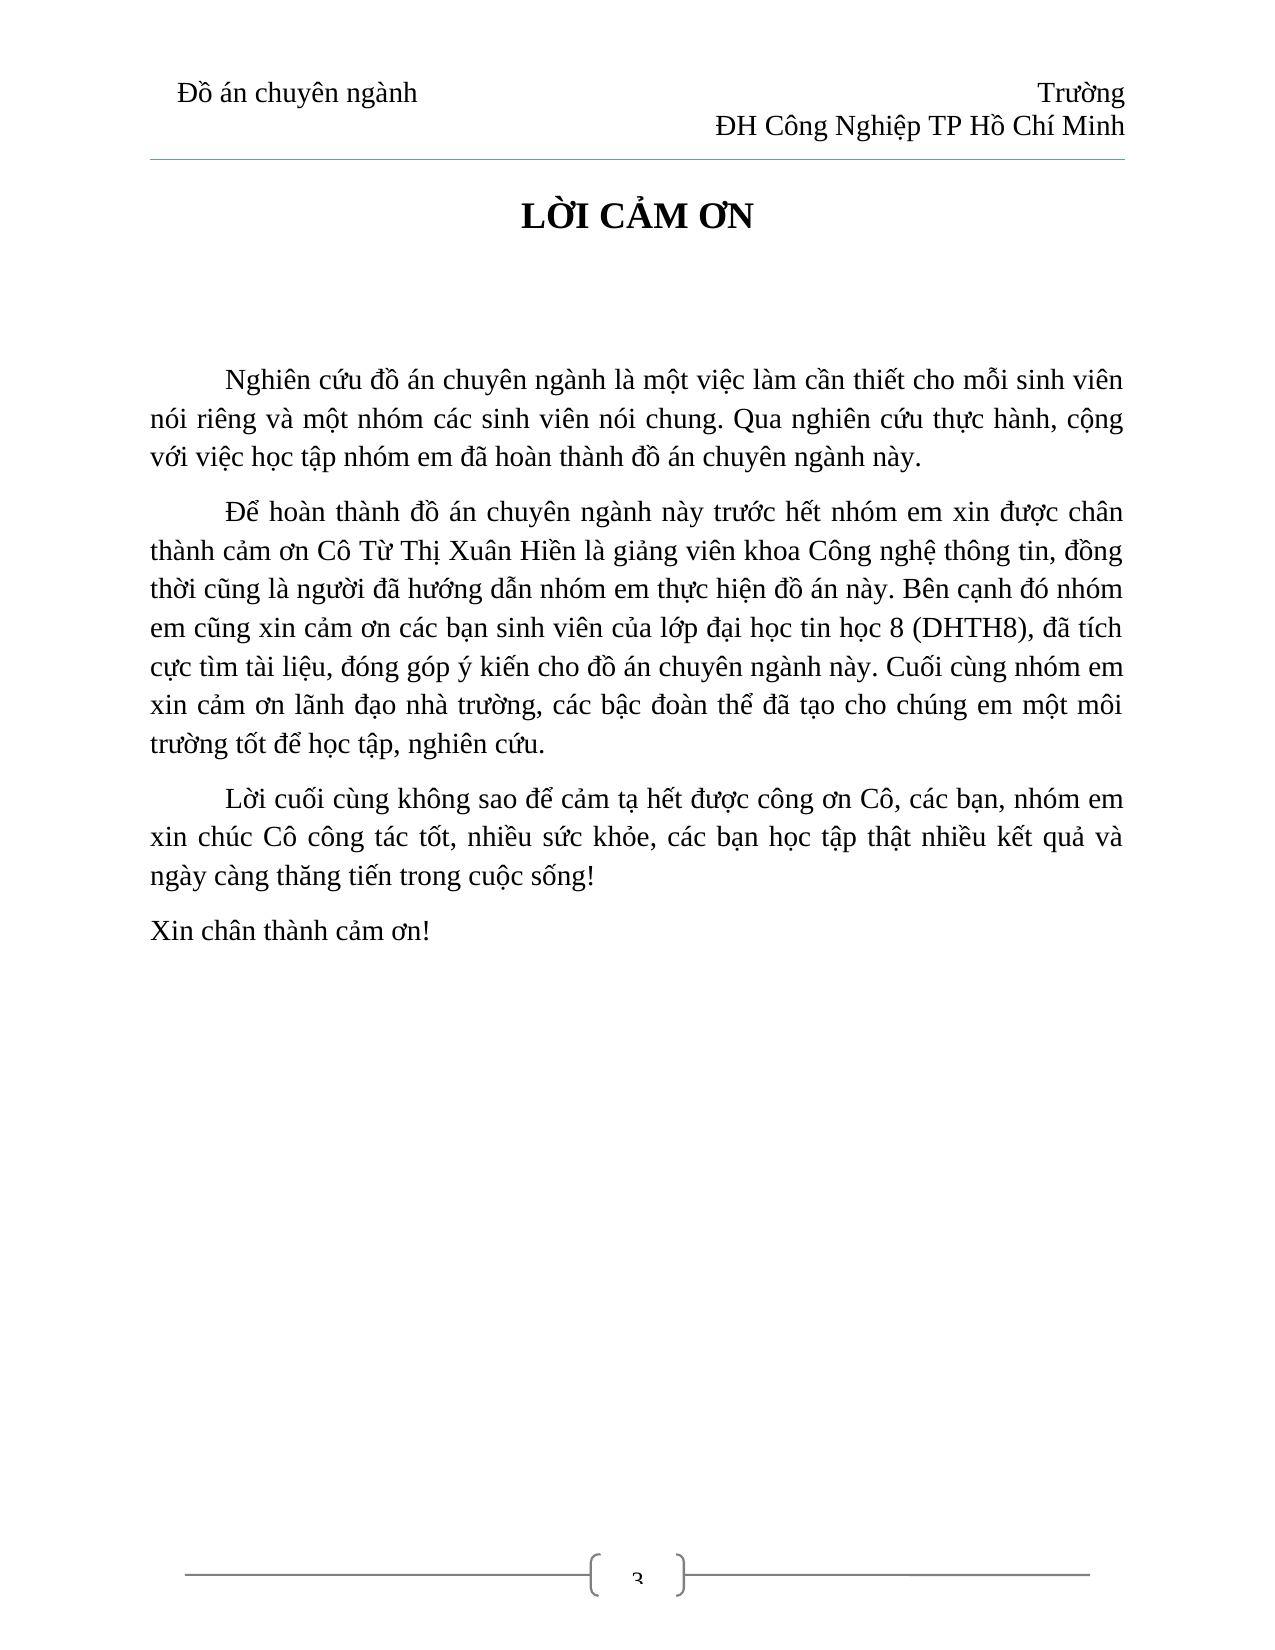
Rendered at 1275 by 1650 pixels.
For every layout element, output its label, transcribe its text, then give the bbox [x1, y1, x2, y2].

text Xin chân thành cảm ơn! [150, 913, 1125, 947]
text Lời cuối cùng không sao để cảm tạ hết được công ơn Cô, các bạn, nhóm em xin chúc Cô công tác tốt, nhiều sức khỏe, các bạn học tập thật nhiều kết quả và ngày càng thăng tiến trong cuộc sống! [150, 781, 1125, 892]
text Để hoàn thành đồ án chuyên ngành này trước hết nhóm em xin được chân thành cảm ơn Cô Từ Thị Xuân Hiền là giảng viên khoa Công nghệ thông tin, đồng thời cũng là người đã hướng dẫn nhóm em thực hiện đồ án này. Bên cạnh đó nhóm em cũng xin cảm ơn các bạn sinh viên của lớp đại học tin học 8 (DHTH8), đã tích cực tìm tài liệu, đóng góp ý kiến cho đồ án chuyên ngành này. Cuối cùng nhóm em xin cảm ơn lãnh đạo nhà trường, các bậc đoàn thể đã tạo cho chúng em một môi trường tốt để học tập, nghiên cứu. [150, 494, 1125, 759]
text Nghiên cứu đồ án chuyên ngành là một việc làm cần thiết cho mỗi sinh viên nói riêng và một nhóm các sinh viên nói chung. Qua nghiên cứu thực hành, cộng với việc học tập nhóm em đã hoàn thành đồ án chuyên ngành này. [150, 362, 1125, 473]
text LỜI CẢM ƠN [150, 193, 1125, 236]
